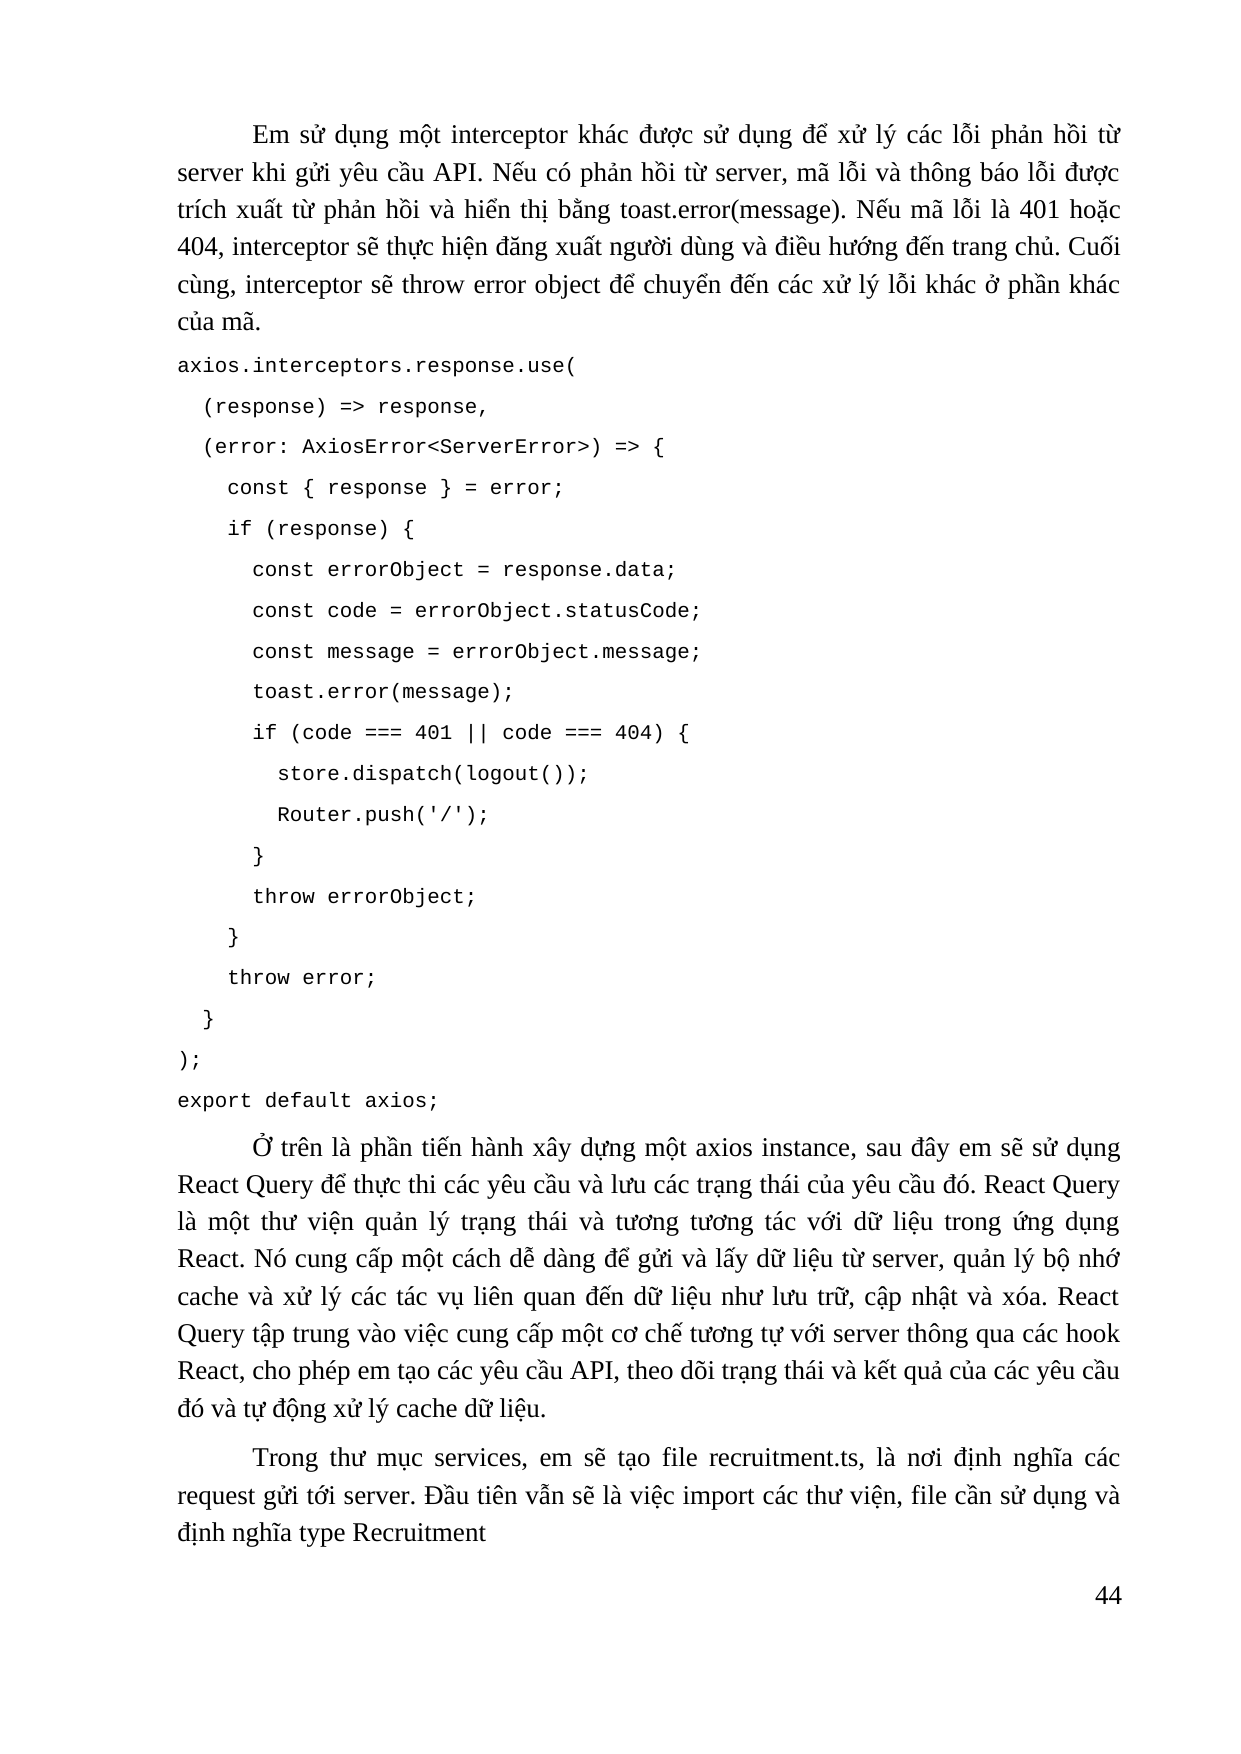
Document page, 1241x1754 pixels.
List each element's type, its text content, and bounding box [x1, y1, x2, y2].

text store.dispatch(logout()); [177, 763, 1122, 787]
text const { response } = error; [177, 477, 1122, 501]
text throw error; [177, 967, 1122, 991]
text toast.error(message); [177, 681, 1122, 705]
text Ở trên là phần tiến hành xây dựng một axios instance, sau đây em sẽ sử dụng React Query để thực thi các yêu cầu và lưu các trạng thái của yêu cầu đó. React Query là một thư viện quản lý trạng thái và tương tương tác với dữ liệu trong ứng dụng React. Nó cung cấp một cách dễ dàng để gửi và lấy dữ liệu từ server, quản lý bộ nhớ cache và xử lý các tác vụ liên quan đến dữ liệu như lưu trữ, cập nhật và xóa. React Query tập trung vào việc cung cấp một cơ chế tương tự với server thông qua các hook React, cho phép em tạo các yêu cầu API, theo dõi trạng thái và kết quả của các yêu cầu đó và tự động xử lý cache dữ liệu. [177, 1131, 1122, 1423]
text Router.push('/'); [177, 804, 1122, 828]
text (response) => response, [177, 396, 1122, 419]
text const errorObject = response.data; [177, 559, 1122, 583]
text if (response) { [177, 518, 1122, 542]
text } [177, 1008, 1122, 1032]
text Trong thư mục services, em sẽ tạo file recruitment.ts, là nơi định nghĩa các request gửi tới server. Đầu tiên vẫn sẽ là việc import các thư viện, file cần sử dụng và định nghĩa type Recruitment [177, 1441, 1122, 1547]
text export default axios; [177, 1090, 1122, 1113]
text } [177, 926, 1122, 950]
text const code = errorObject.statusCode; [177, 600, 1122, 623]
text (error: AxiosError<ServerError>) => { [177, 436, 1122, 460]
text if (code === 401 || code === 404) { [177, 722, 1122, 746]
text Em sử dụng một interceptor khác được sử dụng để xử lý các lỗi phản hồi từ server khi gửi yêu cầu API. Nếu có phản hồi từ server, mã lỗi và thông báo lỗi được trích xuất từ phản hồi và hiển thị bằng toast.error(message). Nếu mã lỗi là 401 hoặc 404, interceptor sẽ thực hiện đăng xuất người dùng và điều hướng đến trang chủ. Cuối cùng, interceptor sẽ throw error object để chuyển đến các xử lý lỗi khác ở phần khác của mã. [177, 118, 1122, 336]
text const message = errorObject.message; [177, 641, 1122, 664]
text } [177, 845, 1122, 868]
text axios.interceptors.response.use( [177, 355, 1122, 378]
text throw errorObject; [177, 886, 1122, 909]
text ); [177, 1049, 1122, 1073]
